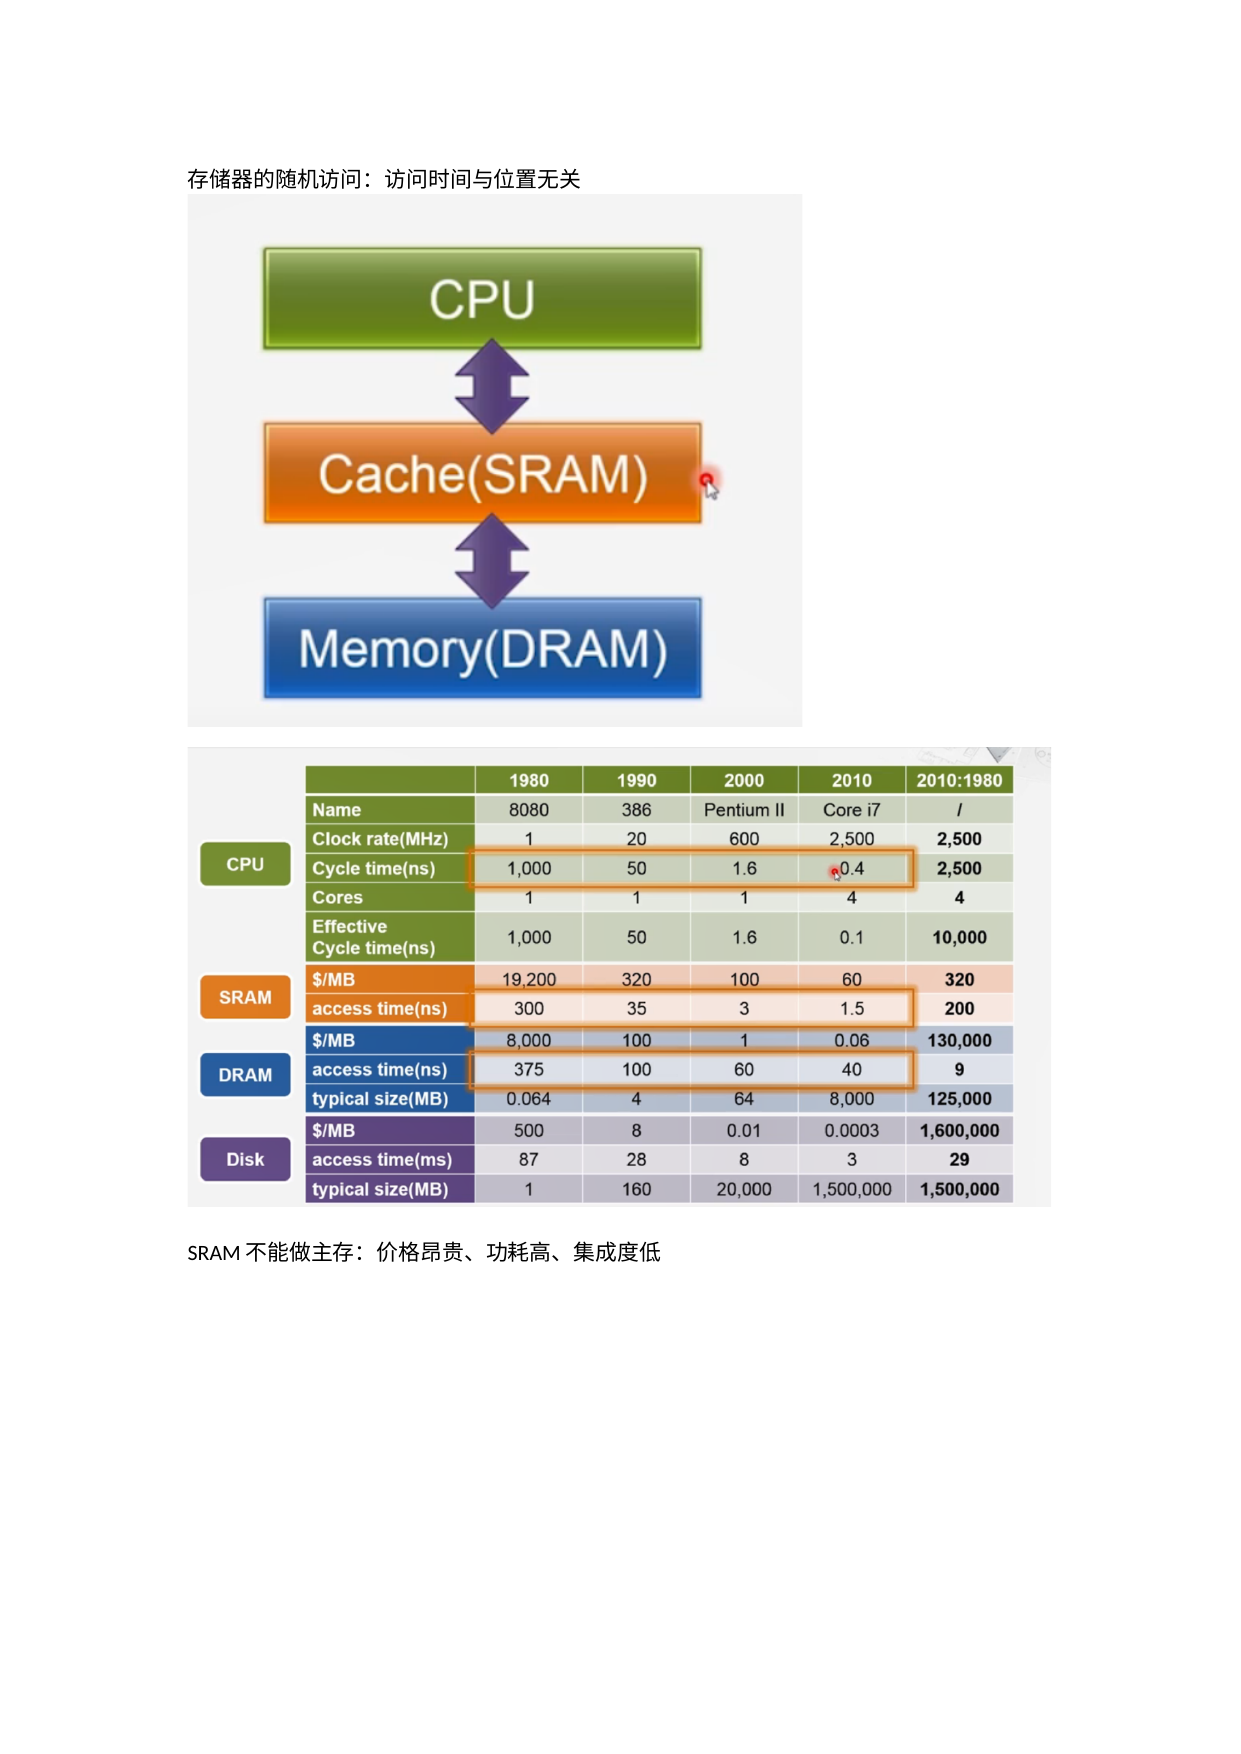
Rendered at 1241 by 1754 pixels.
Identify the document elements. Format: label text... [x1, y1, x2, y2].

text 存储器的随机访问：访问时间与位置无关 [187, 162, 1053, 194]
text SRAM不能做主存：价格昂贵、功耗高、集成度低 [187, 1234, 1053, 1267]
picture [187, 194, 803, 727]
picture [187, 747, 1052, 1207]
